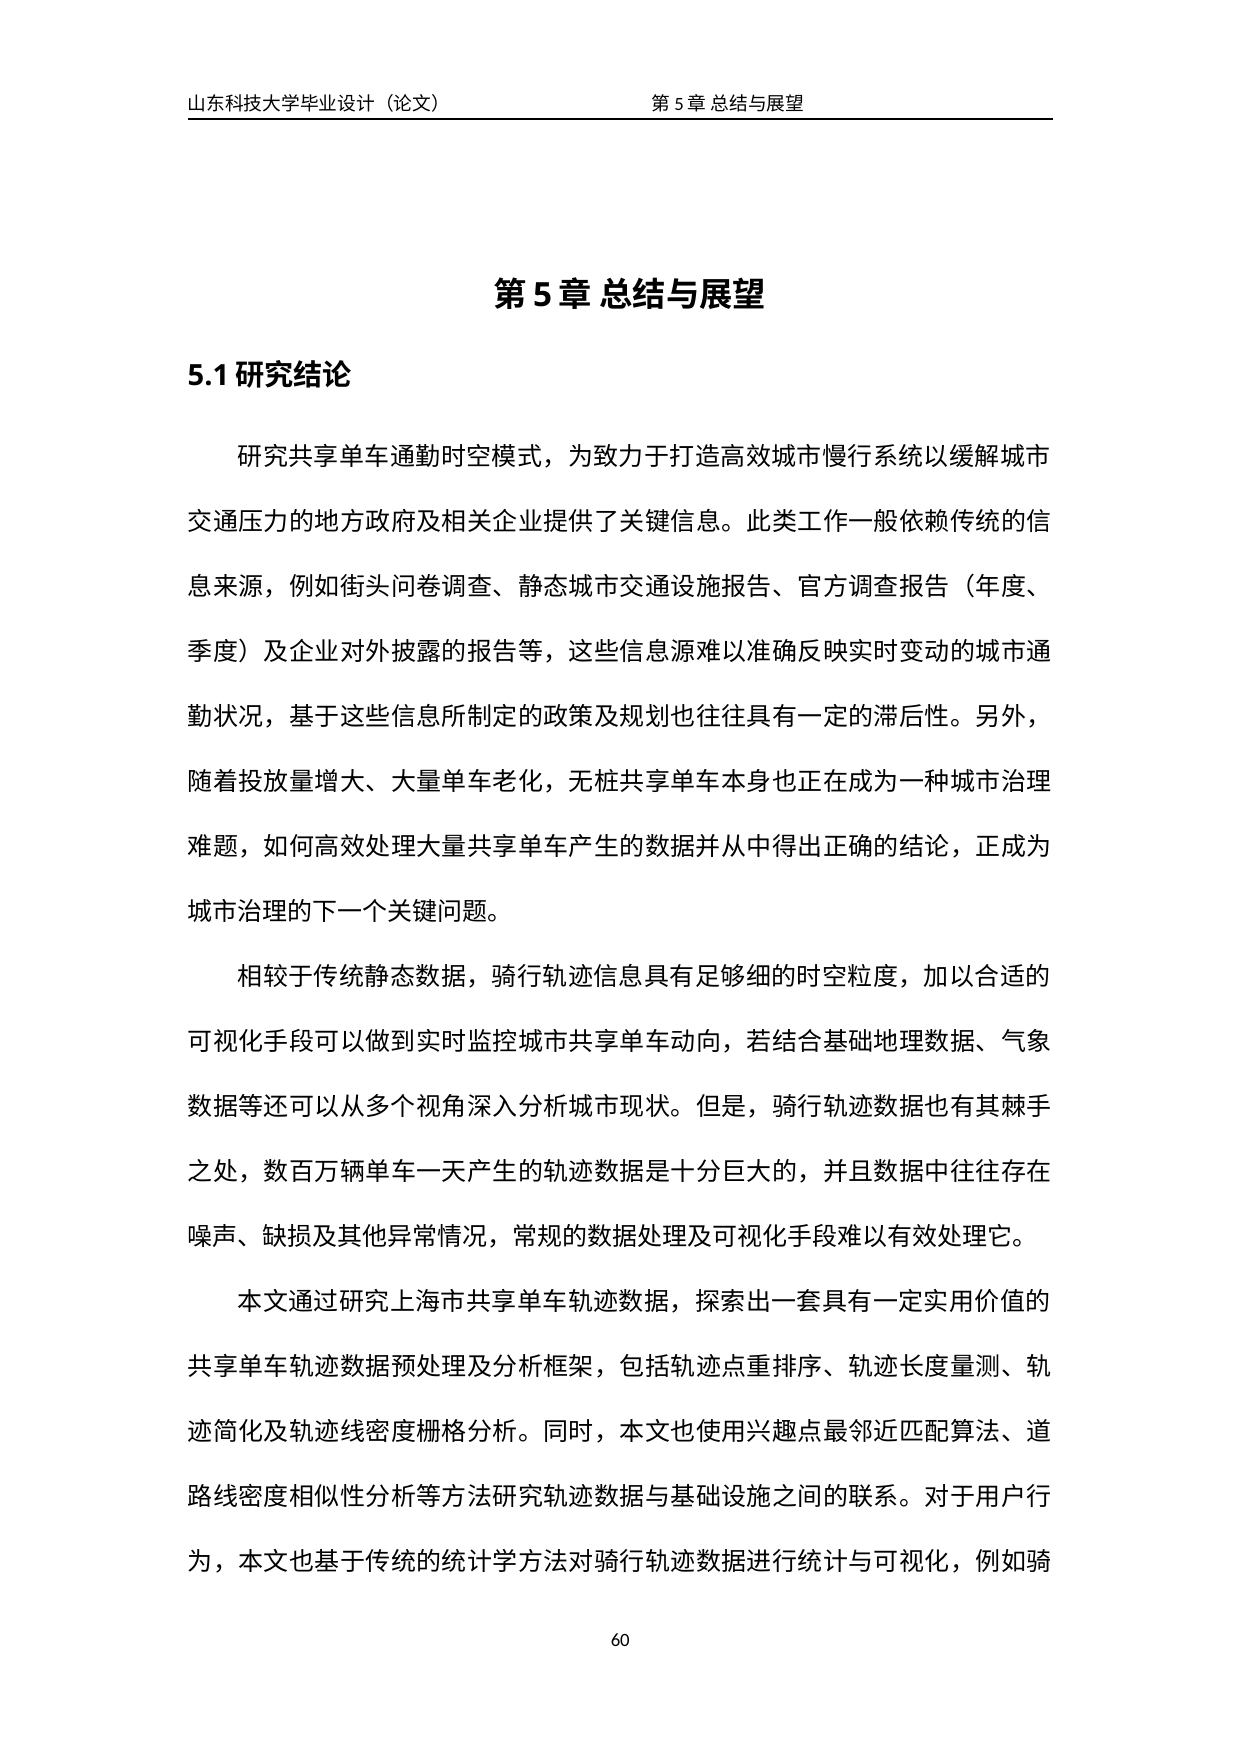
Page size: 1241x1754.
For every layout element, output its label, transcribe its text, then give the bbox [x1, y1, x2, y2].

text 相较于传统静态数据，骑行轨迹信息具有足够细的时空粒度，加以合适的可视化手段可以做到实时监控城市共享单车动向，若结合基础地理数据、气象数据等还可以从多个视角深入分析城市现状。但是，骑行轨迹数据也有其棘手之处，数百万辆单车一天产生的轨迹数据是十分巨大的，并且数据中往往存在噪声、缺损及其他异常情况，常规的数据处理及可视化手段难以有效处理它。 [187, 942, 1053, 1267]
text 研究共享单车通勤时空模式，为致力于打造高效城市慢行系统以缓解城市交通压力的地方政府及相关企业提供了关键信息。此类工作一般依赖传统的信息来源，例如街头问卷调查、静态城市交通设施报告、官方调查报告（年度、季度）及企业对外披露的报告等，这些信息源难以准确反映实时变动的城市通勤状况，基于这些信息所制定的政策及规划也往往具有一定的滞后性。另外，随着投放量增大、大量单车老化，无桩共享单车本身也正在成为一种城市治理难题，如何高效处理大量共享单车产生的数据并从中得出正确的结论，正成为城市治理的下一个关键问题。 [187, 422, 1053, 942]
list 5.1研究结论 [187, 341, 1053, 406]
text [187, 1267, 1053, 1592]
text 第5章 总结与展望 [187, 259, 1053, 324]
